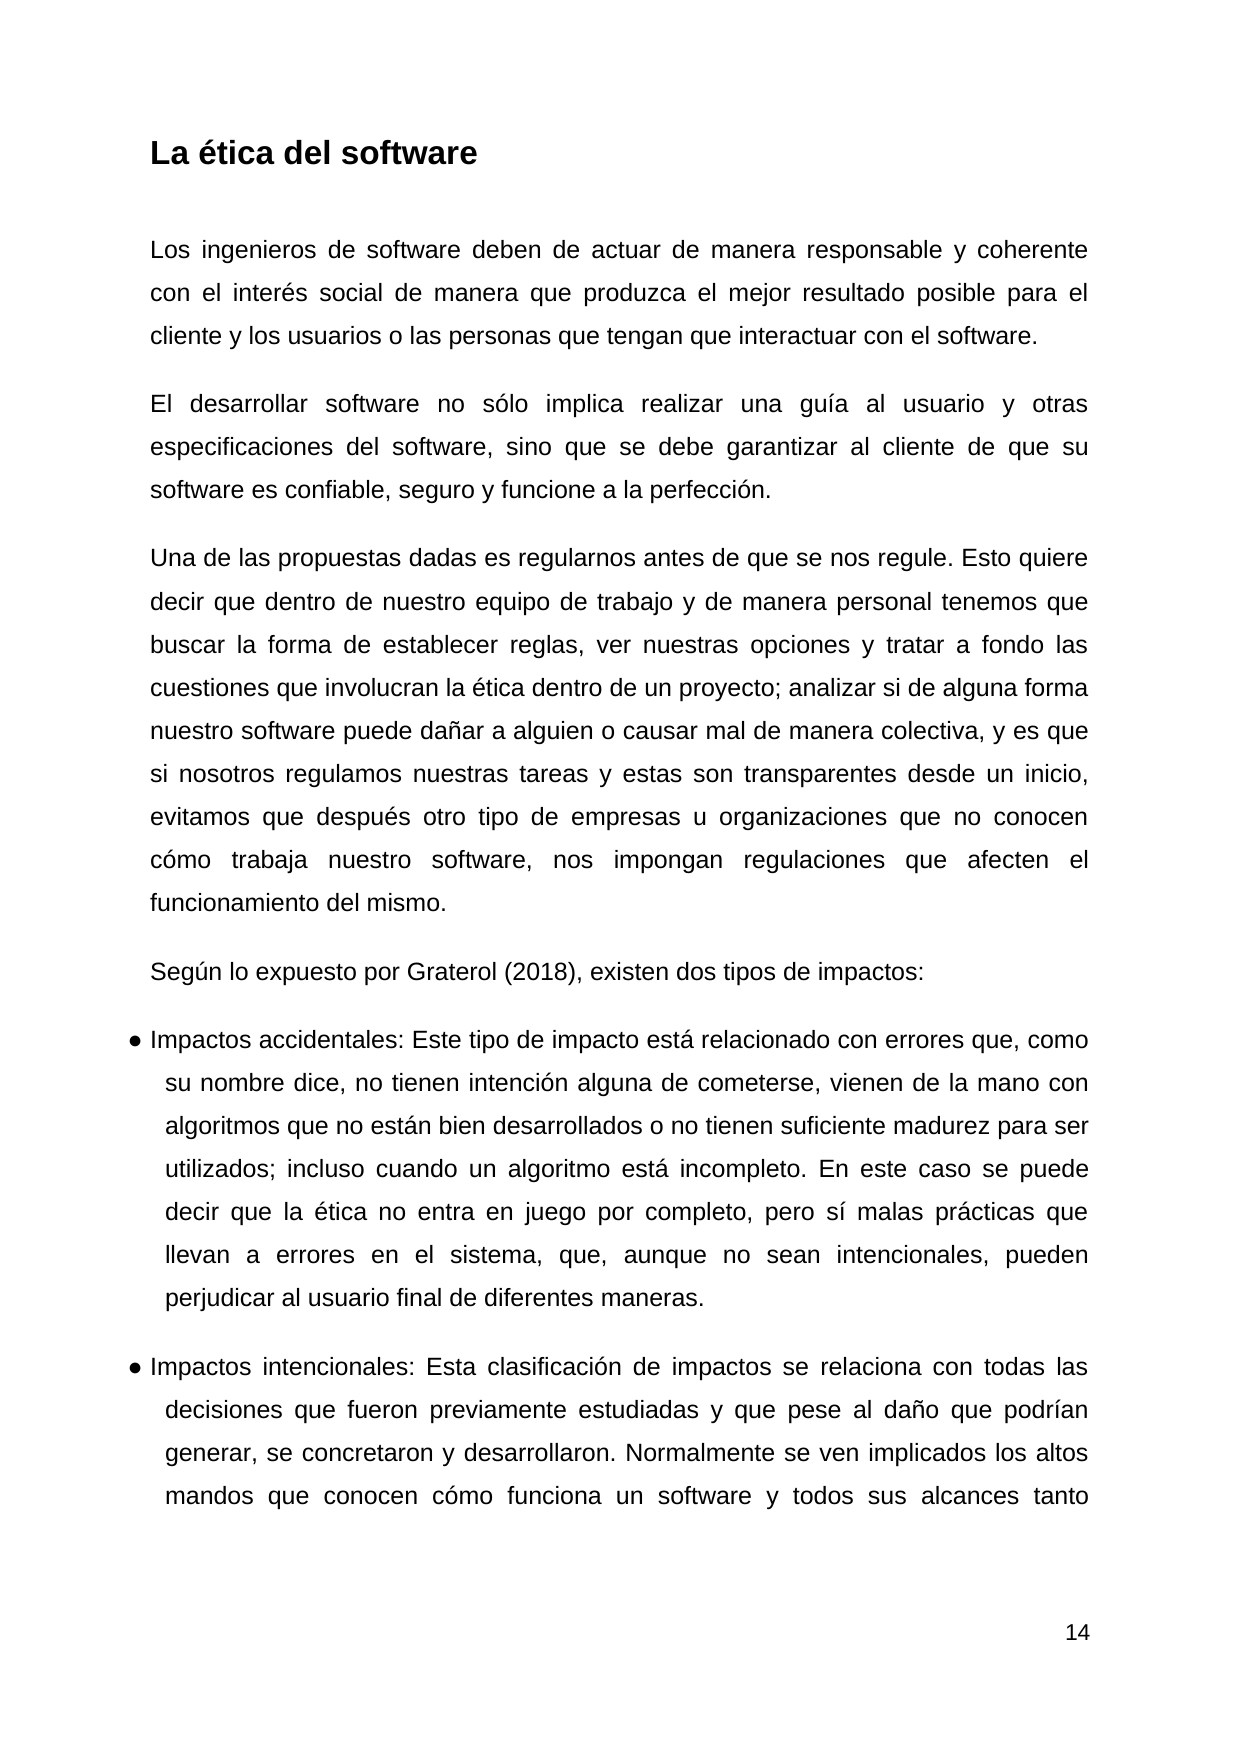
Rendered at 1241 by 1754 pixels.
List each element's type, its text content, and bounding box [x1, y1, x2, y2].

text El desarrollar software no sólo implica realizar una guía al usuario y otras especificaciones del software, sino que se debe garantizar al cliente de que su software es confiable, seguro y funcione a la perfección. [150, 389, 1090, 504]
subtitle La ética del software [150, 133, 1090, 171]
text Según lo expuesto por Graterol (2018), existen dos tipos de impactos: [150, 957, 1090, 985]
text Los ingenieros de software deben de actuar de manera responsable y coherente con el interés social de manera que produzca el mejor resultado posible para el cliente y los usuarios o las personas que tengan que interactuar con el software. [150, 235, 1090, 350]
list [127, 1352, 1090, 1510]
text Una de las propuestas dadas es regularnos antes de que se nos regule. Esto quiere decir que dentro de nuestro equipo de trabajo y de manera personal tenemos que buscar la forma de establecer reglas, ver nuestras opciones y tratar a fondo las cuestiones que involucran la ética dentro de un proyecto; analizar si de alguna forma nuestro software puede dañar a alguien o causar mal de manera colectiva, y es que si nosotros regulamos nuestras tareas y estas son transparentes desde un inicio, evitamos que después otro tipo de empresas u organizaciones que no conocen cómo trabaja nuestro software, nos impongan regulaciones que afecten el funcionamiento del mismo. [150, 543, 1090, 917]
list Impactos accidentales: Este tipo de impacto está relacionado con errores que, como su nombre dice, no tienen intención alguna de cometerse, vienen de la mano con algoritmos que no están bien desarrollados o no tienen suficiente madurez para ser utilizados; incluso cuando un algoritmo está incompleto. En este caso se puede decir que la ética no entra en juego por completo, pero sí malas prácticas que llevan a errores en el sistema, que, aunque no sean intencionales, pueden perjudicar al usuario final de diferentes maneras. [127, 1025, 1090, 1312]
